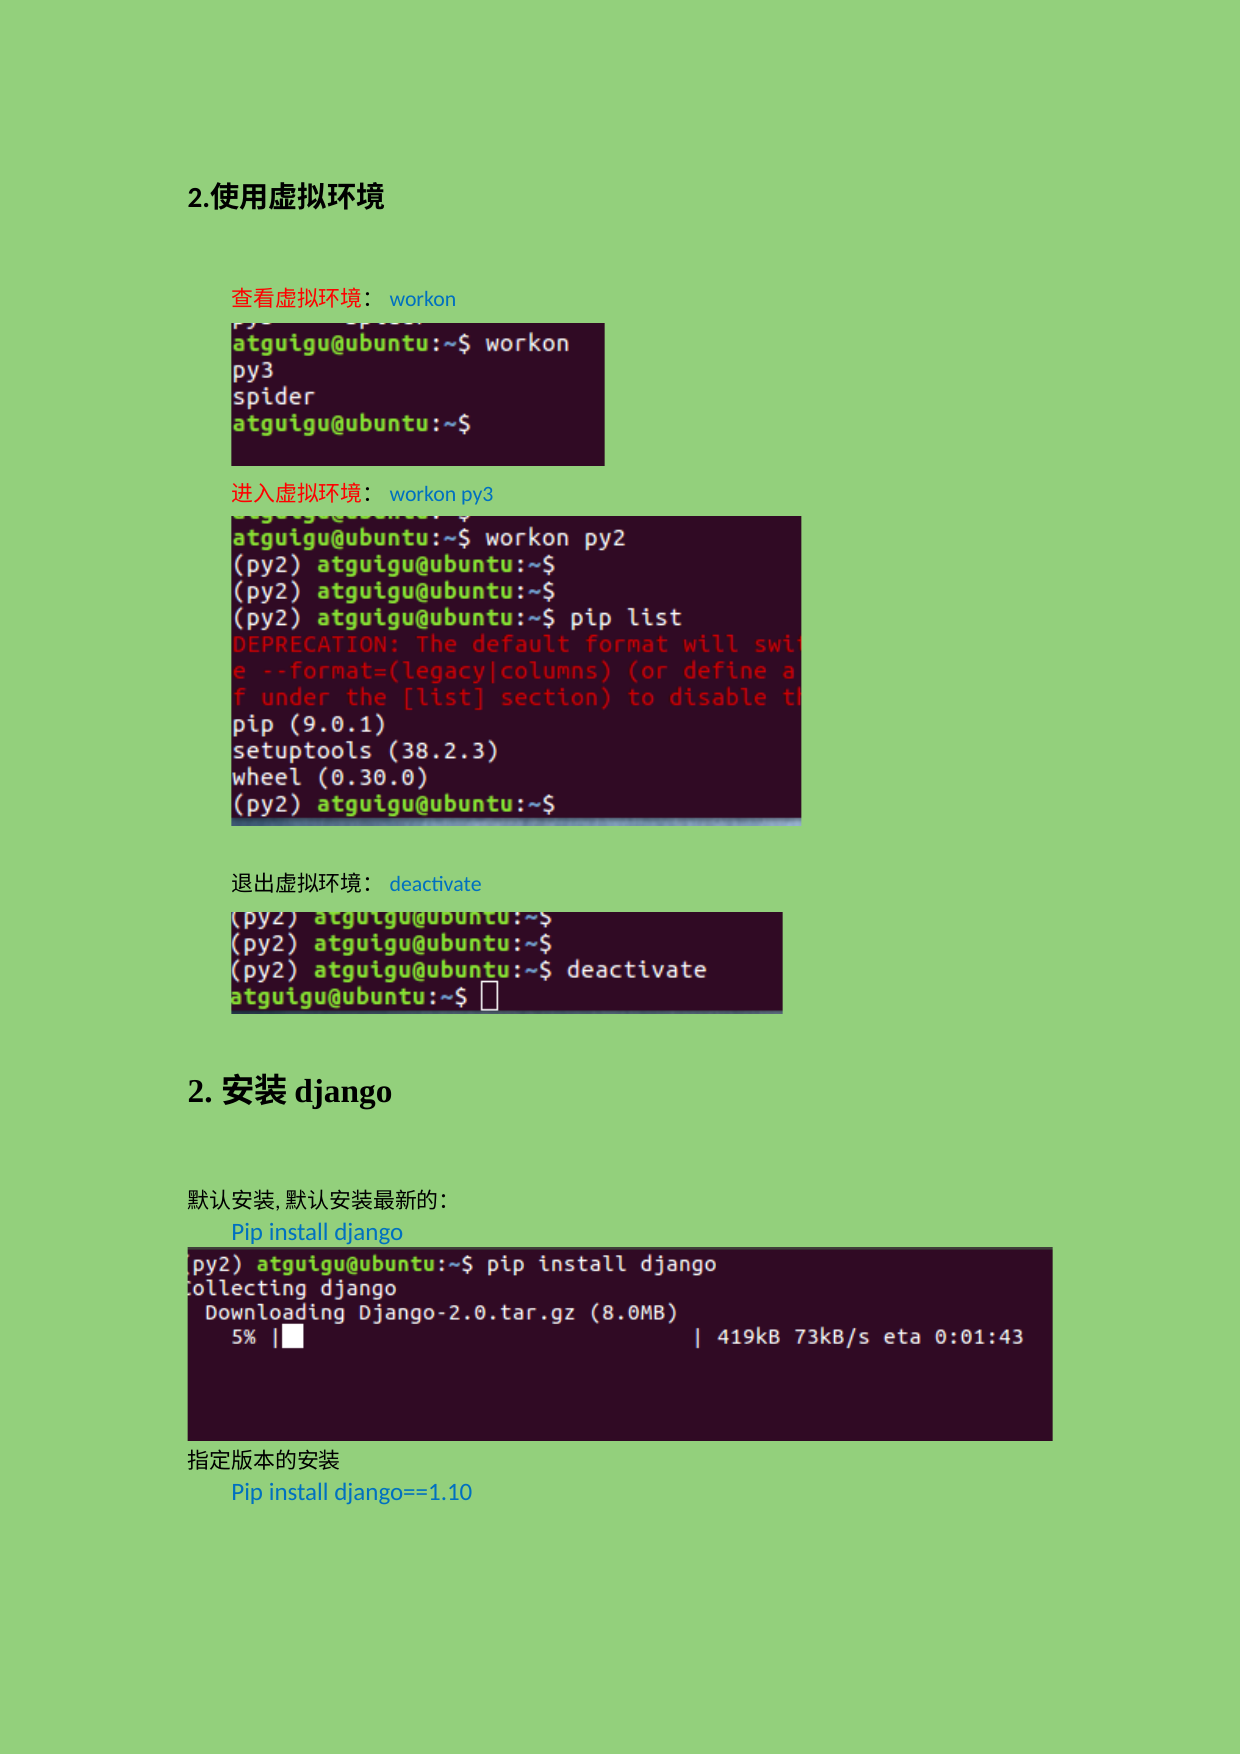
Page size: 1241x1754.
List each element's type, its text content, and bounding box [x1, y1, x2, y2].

text Pip install django [187, 1215, 1053, 1247]
text 退出虚拟环境： deactivate [187, 866, 1053, 898]
picture [231, 323, 605, 466]
text 指定版本的安装 [187, 1443, 1053, 1475]
picture [231, 912, 783, 1014]
subtitle 2. 安装django [187, 1055, 1053, 1120]
text 查看虚拟环境： workon [187, 281, 1053, 313]
subtitle 2.使用虚拟环境 [187, 162, 1053, 227]
picture [187, 1247, 1053, 1441]
text 默认安装, 默认安装最新的： [187, 1183, 1053, 1215]
text 进入虚拟环境： workon py3 [187, 476, 1053, 508]
text Pip install django==1.10 [187, 1475, 1053, 1508]
picture [231, 516, 802, 826]
